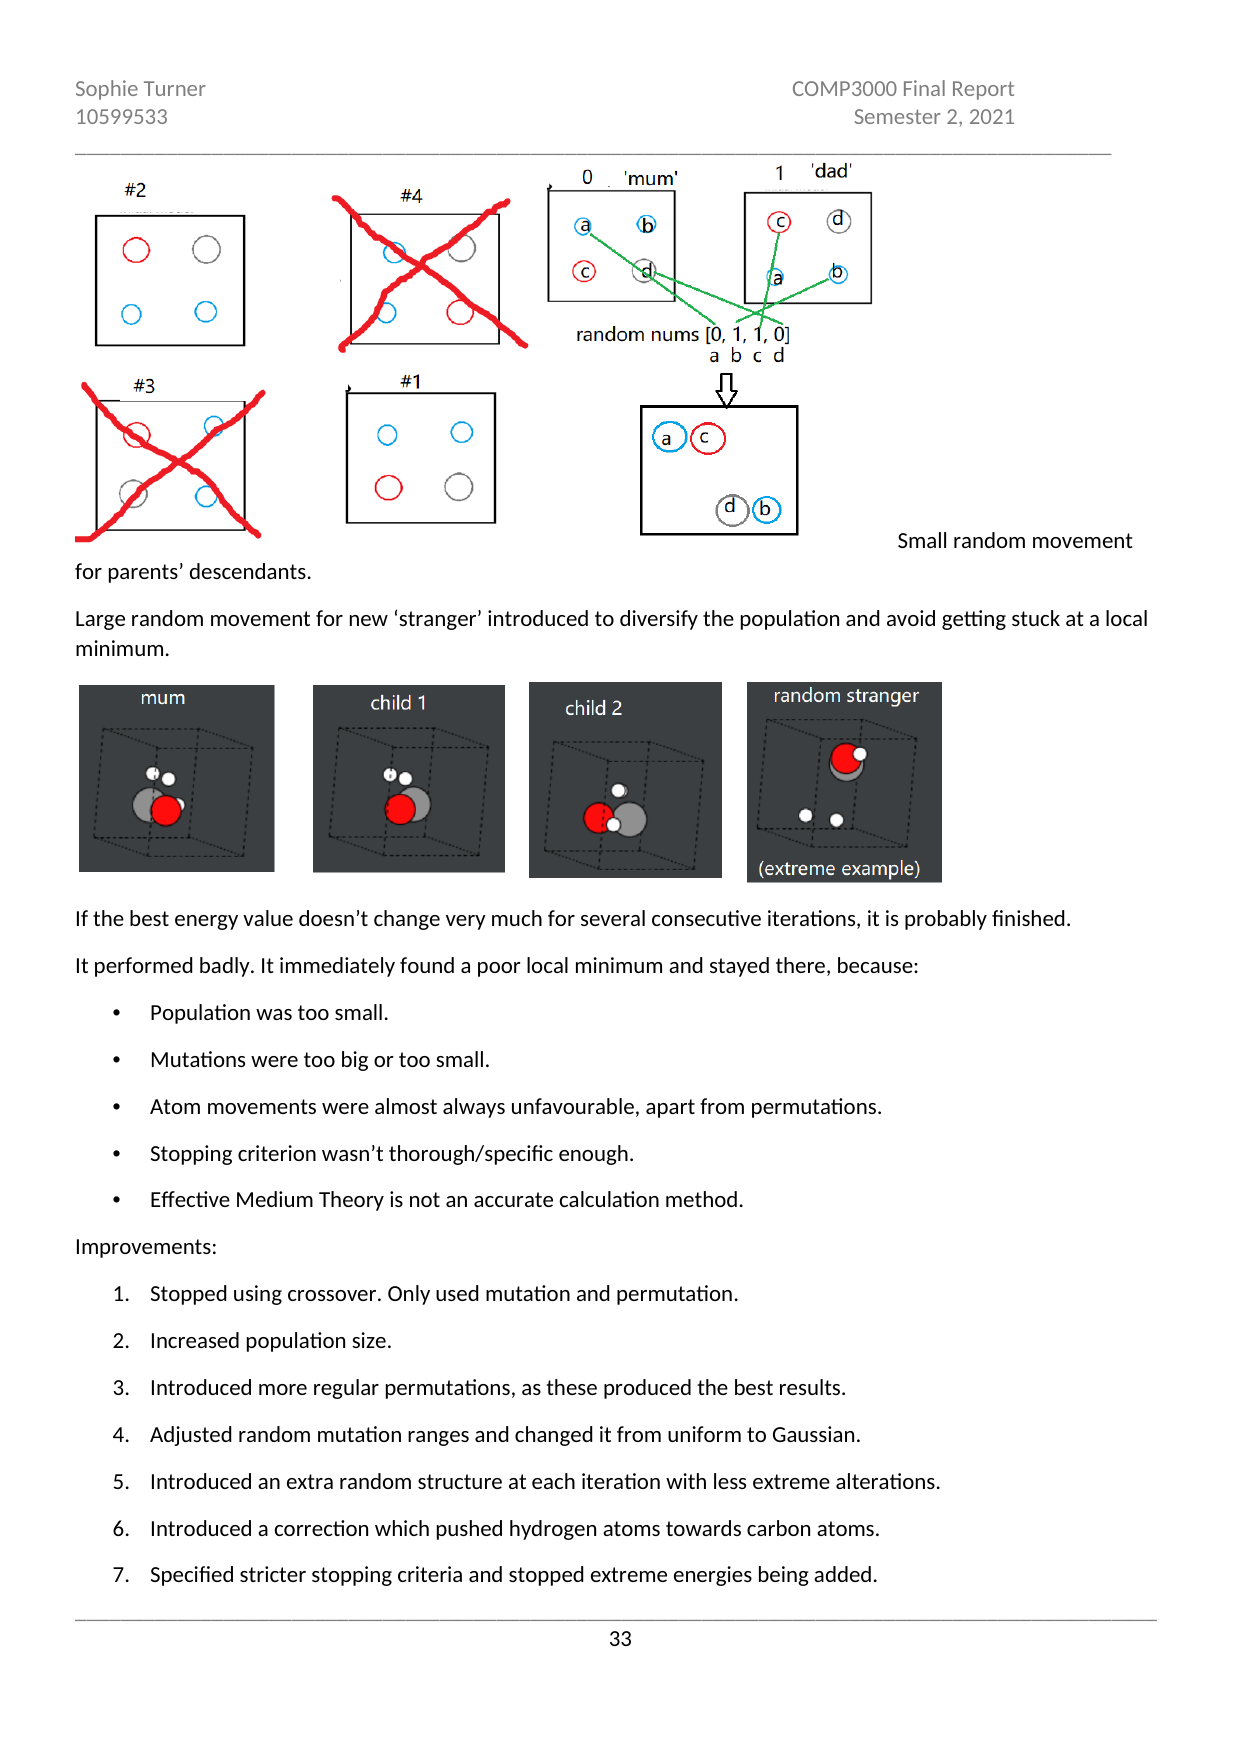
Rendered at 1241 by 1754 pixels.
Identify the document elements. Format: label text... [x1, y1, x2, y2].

list Effective Medium Theory is not an accurate calculation method. [112, 1186, 1165, 1213]
text Improvements: [75, 1232, 1165, 1260]
list Adjusted random mutation ranges and changed it from uniform to Gaussian. [112, 1420, 1165, 1448]
picture [75, 163, 535, 549]
list Specified stricter stopping criteria and stopped extreme energies being added. [112, 1561, 1165, 1588]
list Stopped using crossover. Only used mutation and permutation. [112, 1279, 1165, 1307]
list Population was too small. [112, 998, 1165, 1026]
text If the best energy value doesn’t change very much for several consecutive iterations, it is probably finished. [75, 904, 1165, 932]
picture [75, 680, 946, 886]
picture [539, 157, 885, 549]
list Introduced an extra random structure at each iteration with less extreme alterations. [112, 1467, 1165, 1495]
list Introduced more regular permutations, as these produced the best results. [112, 1373, 1165, 1401]
list Introduced a correction which pushed hydrogen atoms towards carbon atoms. [112, 1514, 1165, 1542]
list Increased population size. [112, 1326, 1165, 1354]
text It performed badly. It immediately found a poor local minimum and stayed there, because: [75, 951, 1165, 979]
text Large random movement for new ‘stranger’ introduced to diversify the population and avoid getting stuck at a local minimum. [75, 604, 1165, 662]
list Atom movements were almost always unfavourable, apart from permutations. [112, 1092, 1165, 1120]
list Stopping criterion wasn’t thorough/specific enough. [112, 1139, 1165, 1167]
list Mutations were too big or too small. [112, 1045, 1165, 1073]
